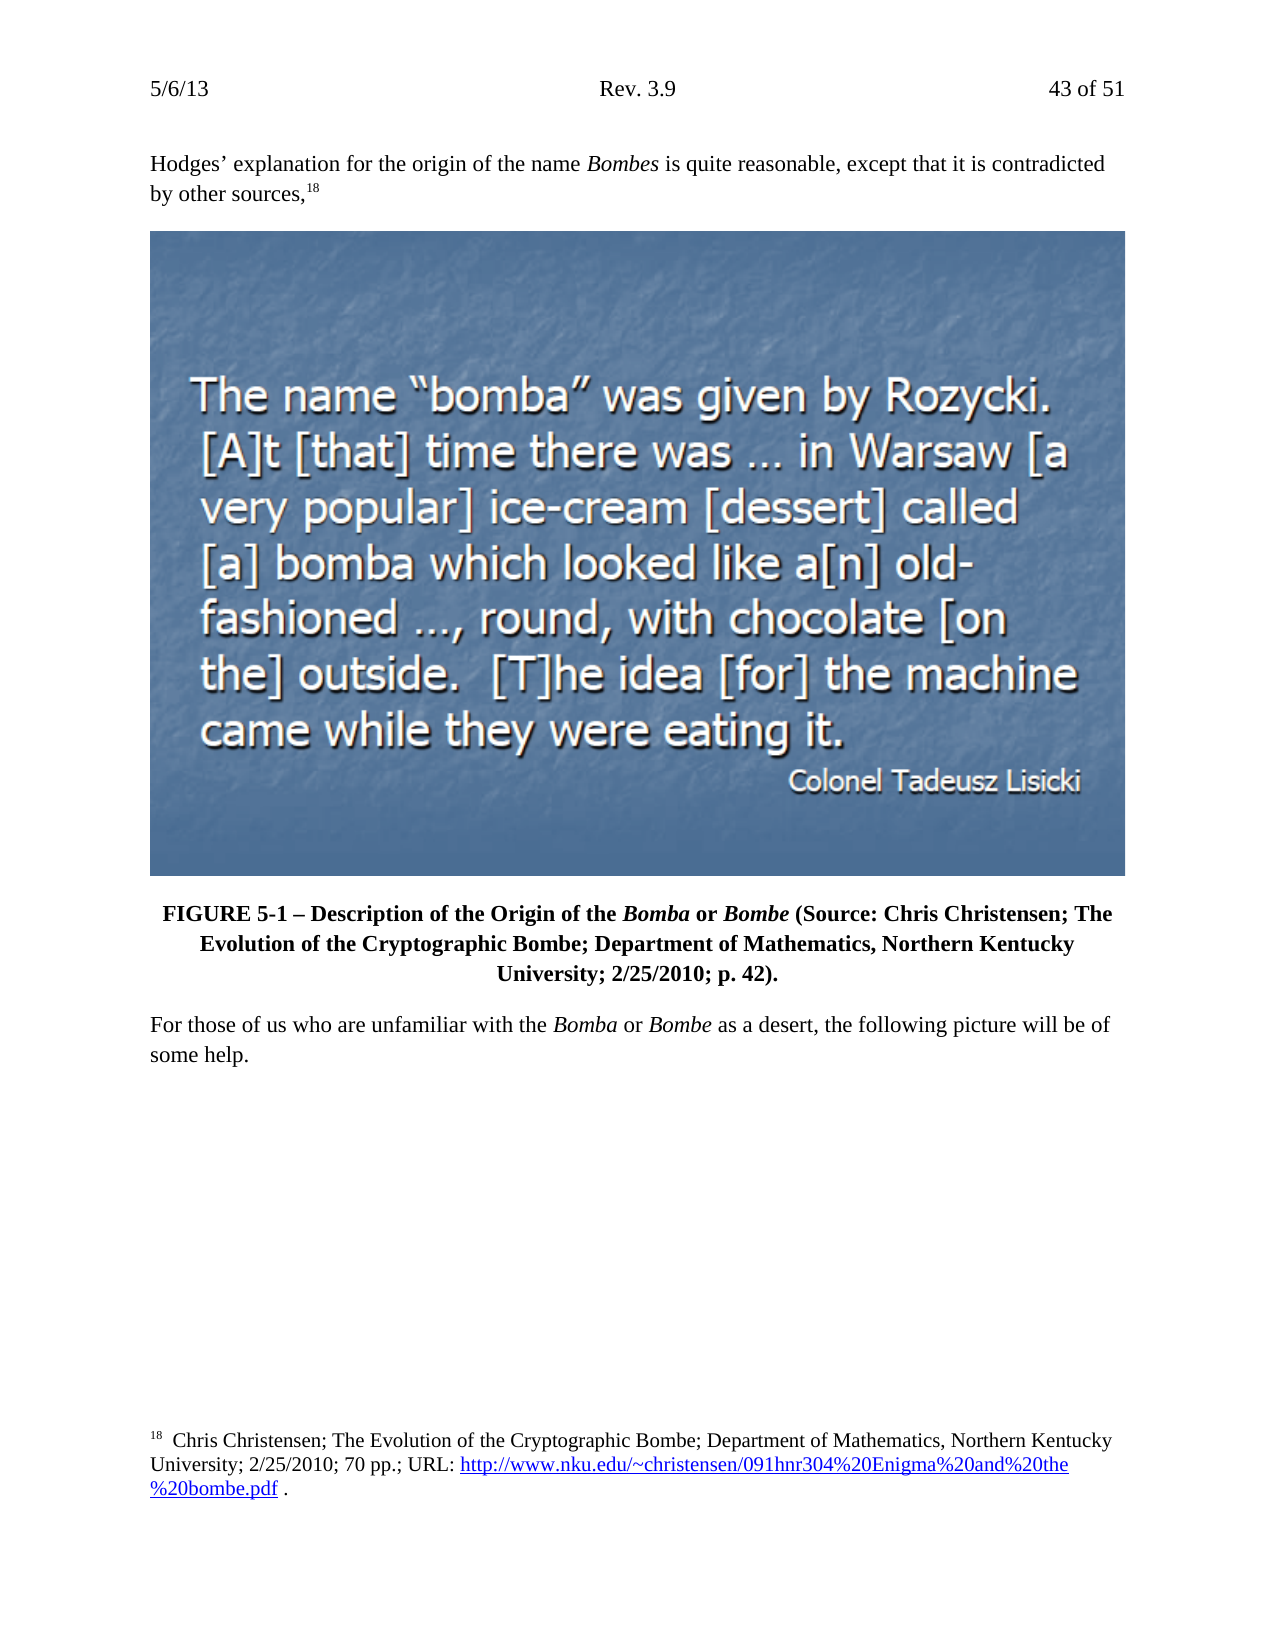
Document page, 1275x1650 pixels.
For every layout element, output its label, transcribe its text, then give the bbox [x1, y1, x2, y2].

text FIGURE 5-1 – Description of the Origin of the Bomba or Bombe (Source: Chris Christensen; The Evolution of the Cryptographic Bombe; Department of Mathematics, Northern Kentucky University; 2/25/2010; p. 42). [150, 900, 1125, 986]
text Hodges’ explanation for the origin of the name Bombes is quite reasonable, except that it is contradicted by other sources, [150, 150, 1125, 207]
text For those of us who are unfamiliar with the Bomba or Bombe as a desert, the following picture will be of some help. [150, 1011, 1125, 1068]
